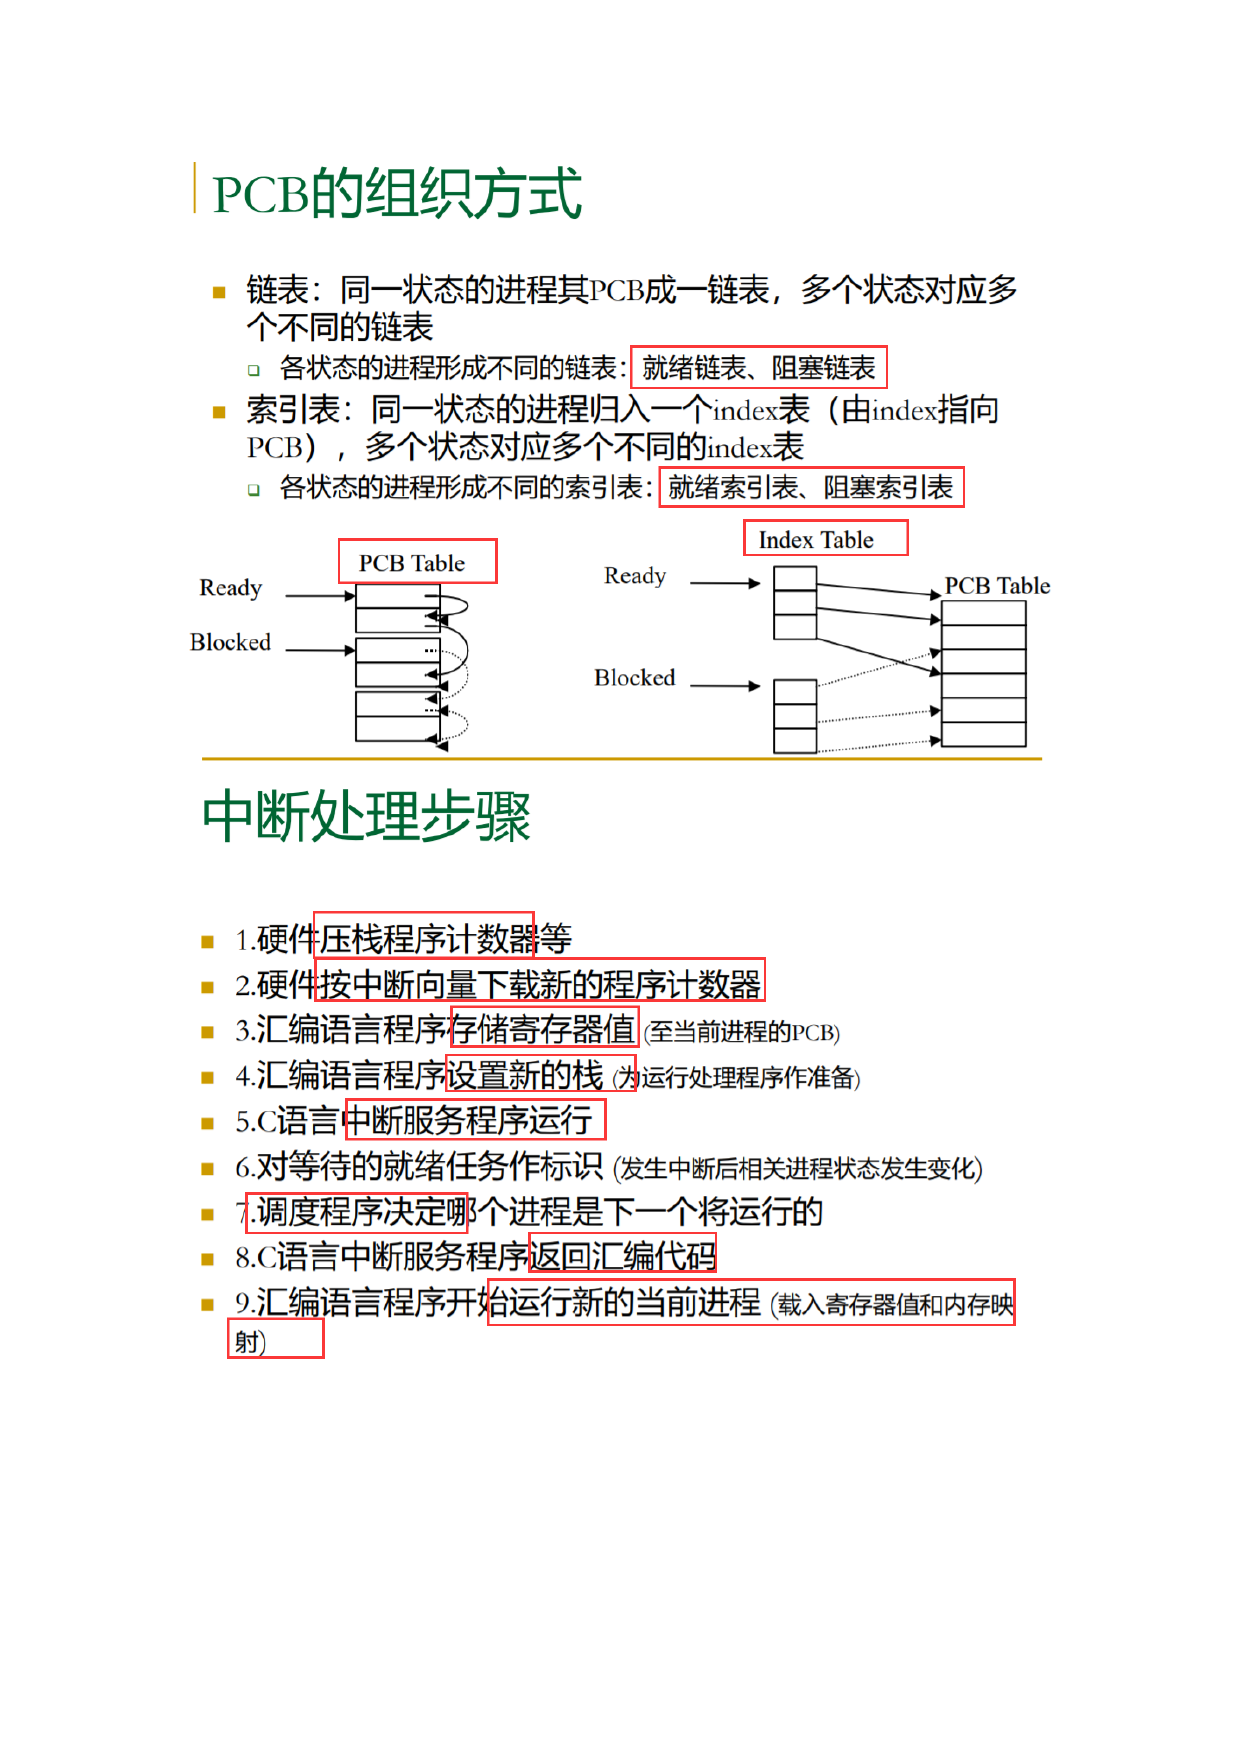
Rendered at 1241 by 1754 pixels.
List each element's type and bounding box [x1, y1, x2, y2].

picture [187, 162, 1053, 762]
picture [187, 779, 1053, 1367]
